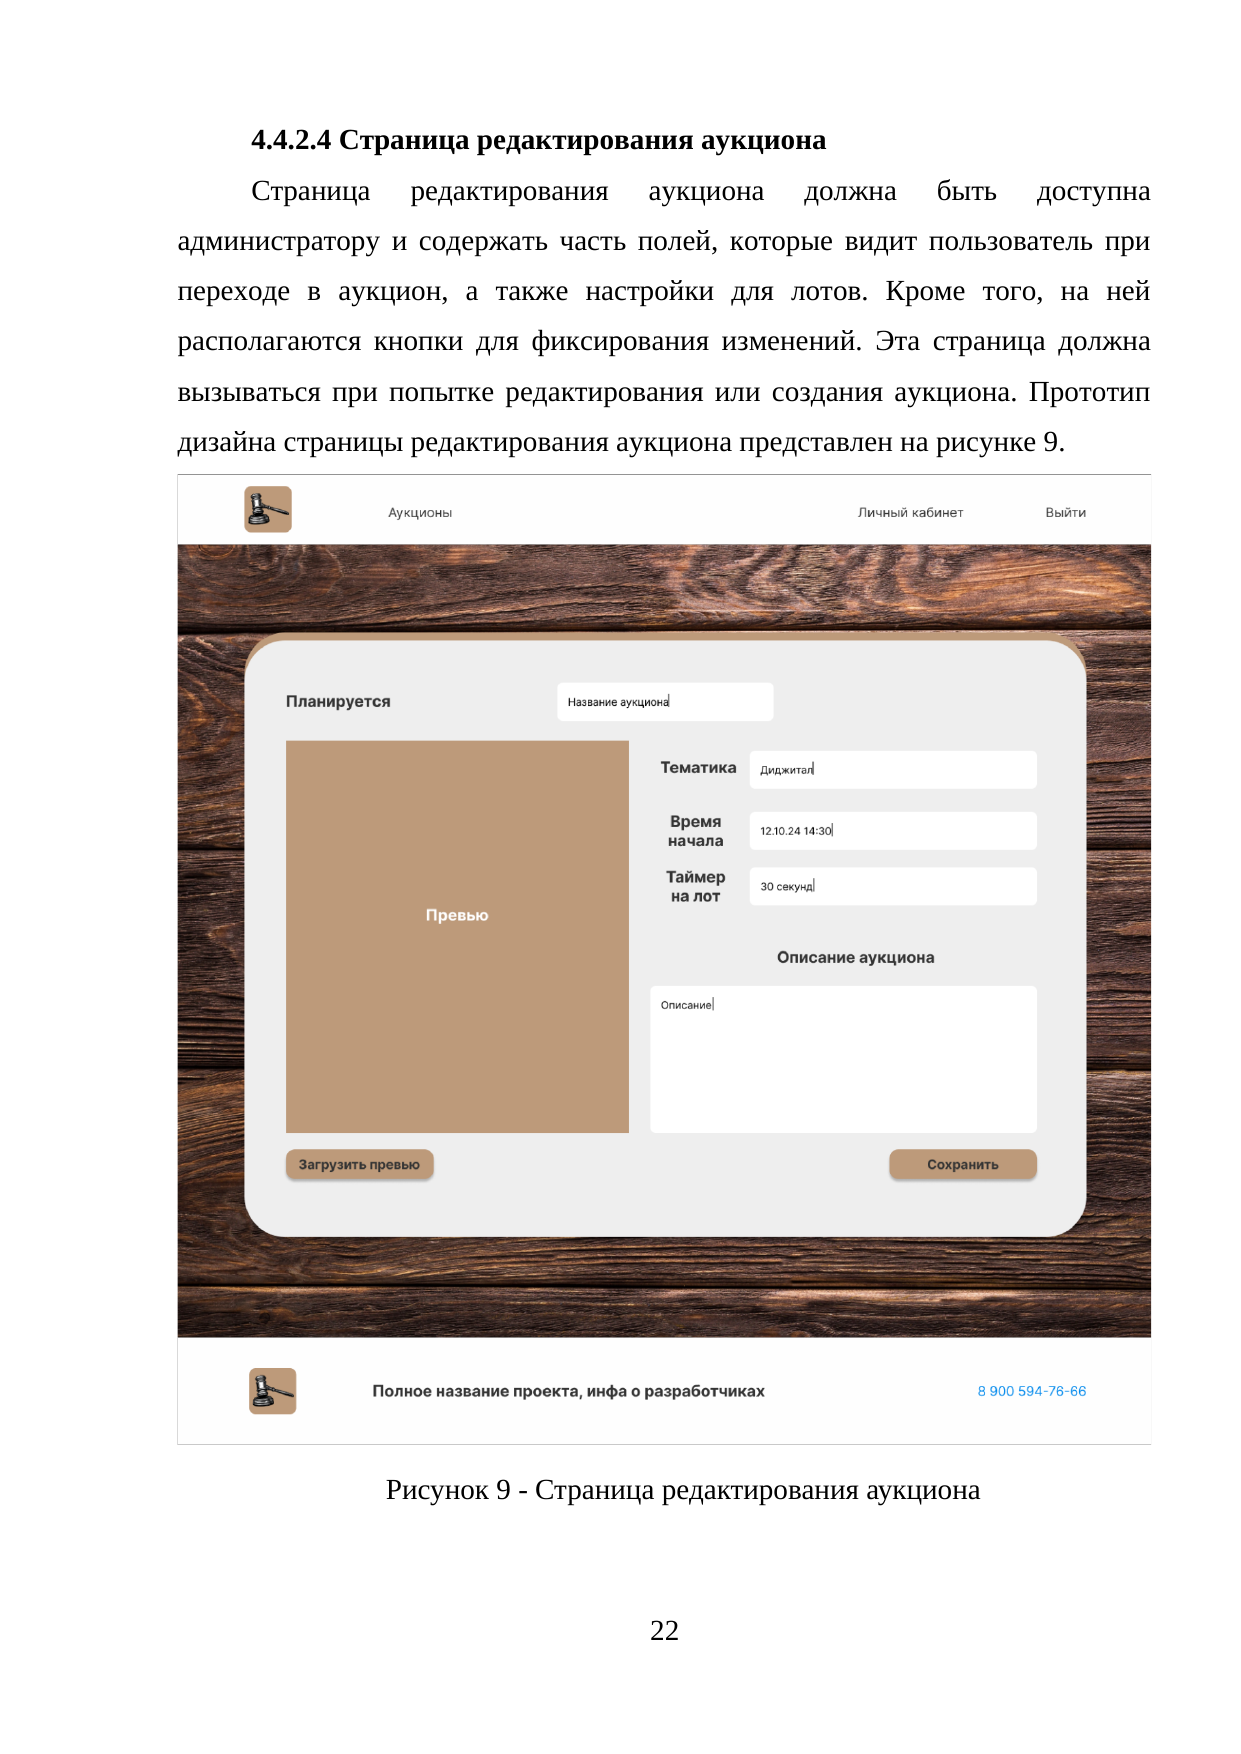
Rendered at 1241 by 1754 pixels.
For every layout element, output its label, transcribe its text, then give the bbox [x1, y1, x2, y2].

text Страница редактирования аукциона должна быть доступна администратору и содержать часть полей, которые видит пользователь при переходе в аукцион, а также настройки для лотов. Кроме того, на ней располагаются кнопки для фиксирования изменений. Эта страница должна вызываться при попытке редактирования или создания аукциона. Прототип дизайна страницы редактирования аукциона представлен на рисунке 9. [177, 173, 1152, 458]
subtitle Страница редактирования аукциона [177, 122, 1152, 156]
text Страница редактирования аукциона [215, 1472, 1152, 1506]
picture [177, 474, 1152, 1445]
